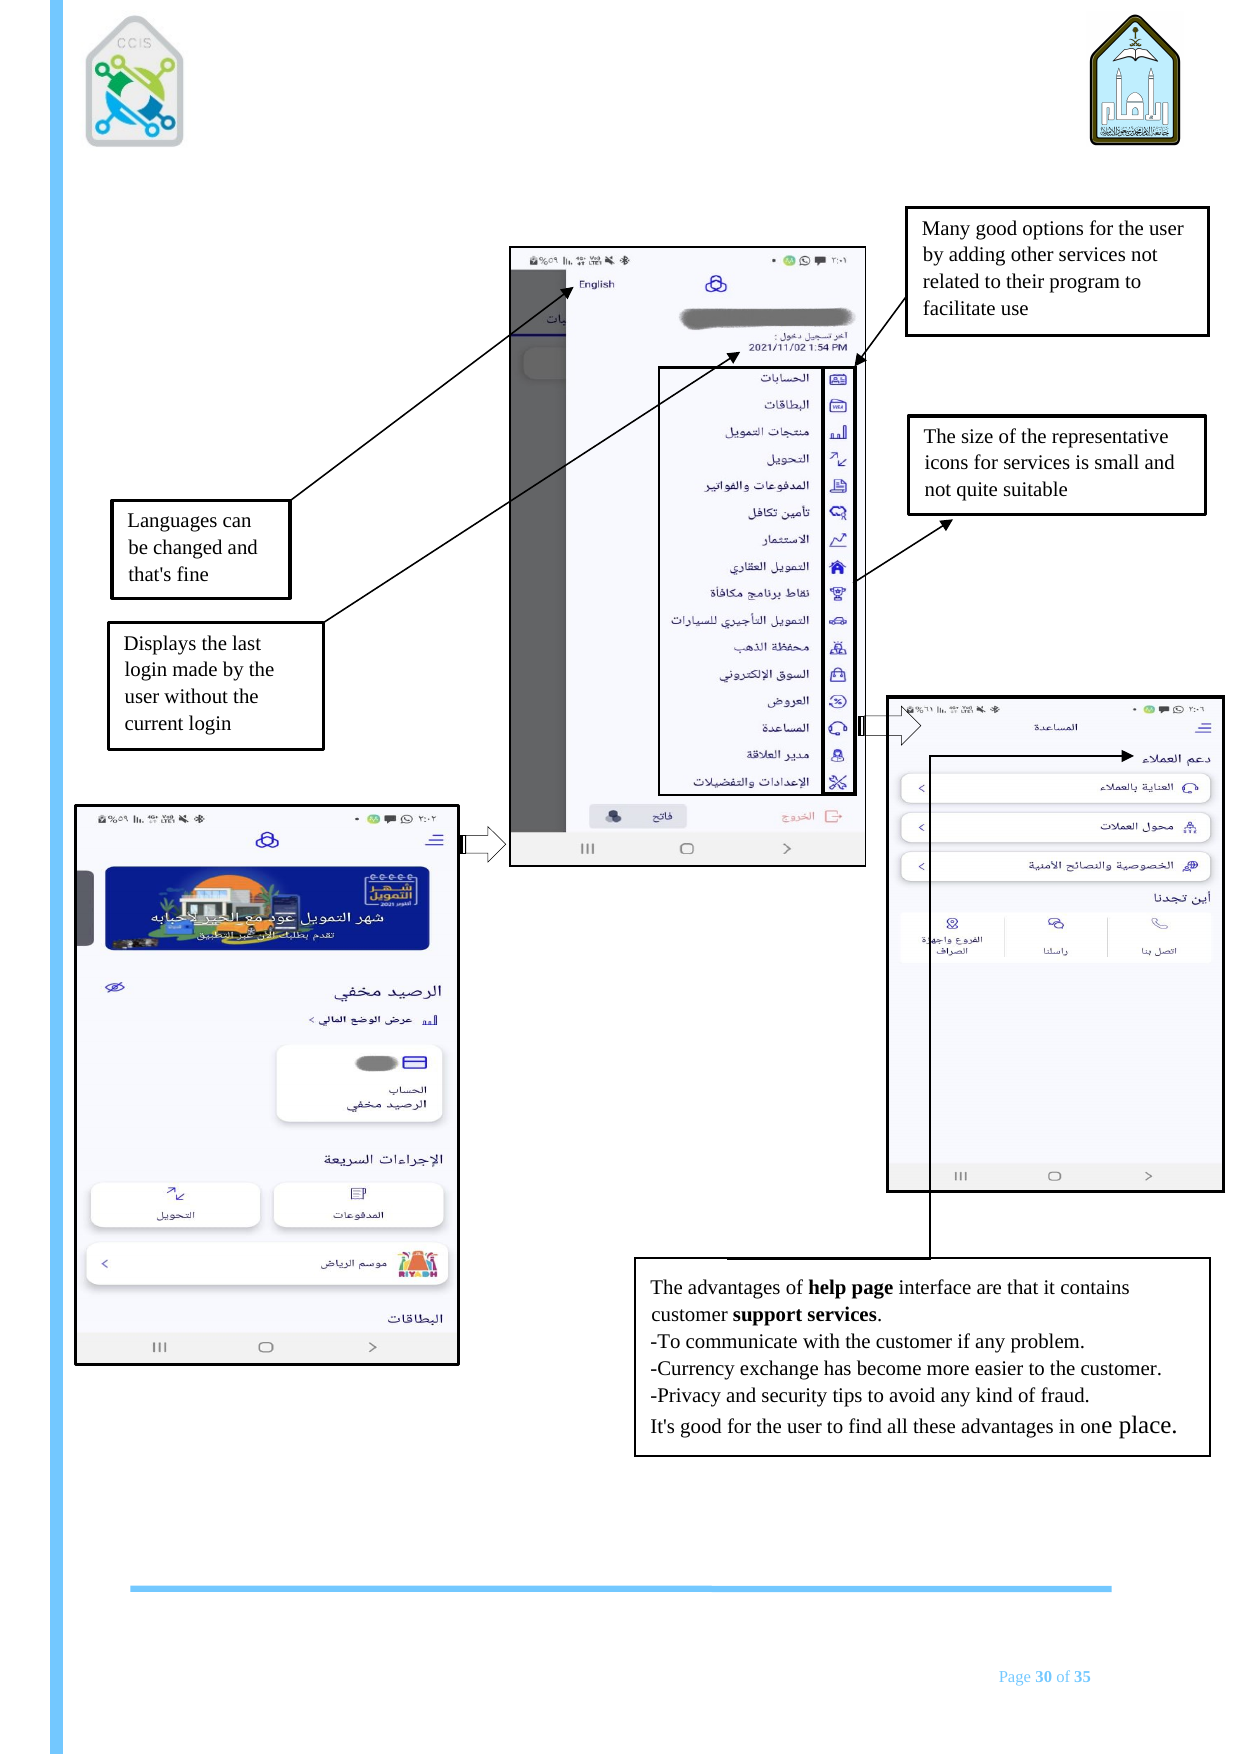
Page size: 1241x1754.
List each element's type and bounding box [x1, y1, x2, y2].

picture [77, 807, 457, 1363]
picture [64, 10, 208, 151]
picture [511, 248, 865, 499]
picture [825, 369, 853, 792]
picture [660, 369, 821, 794]
picture [660, 369, 710, 402]
picture [1086, 11, 1184, 147]
picture [889, 709, 919, 743]
picture [857, 362, 865, 578]
picture [889, 699, 1222, 1190]
picture [511, 407, 865, 865]
